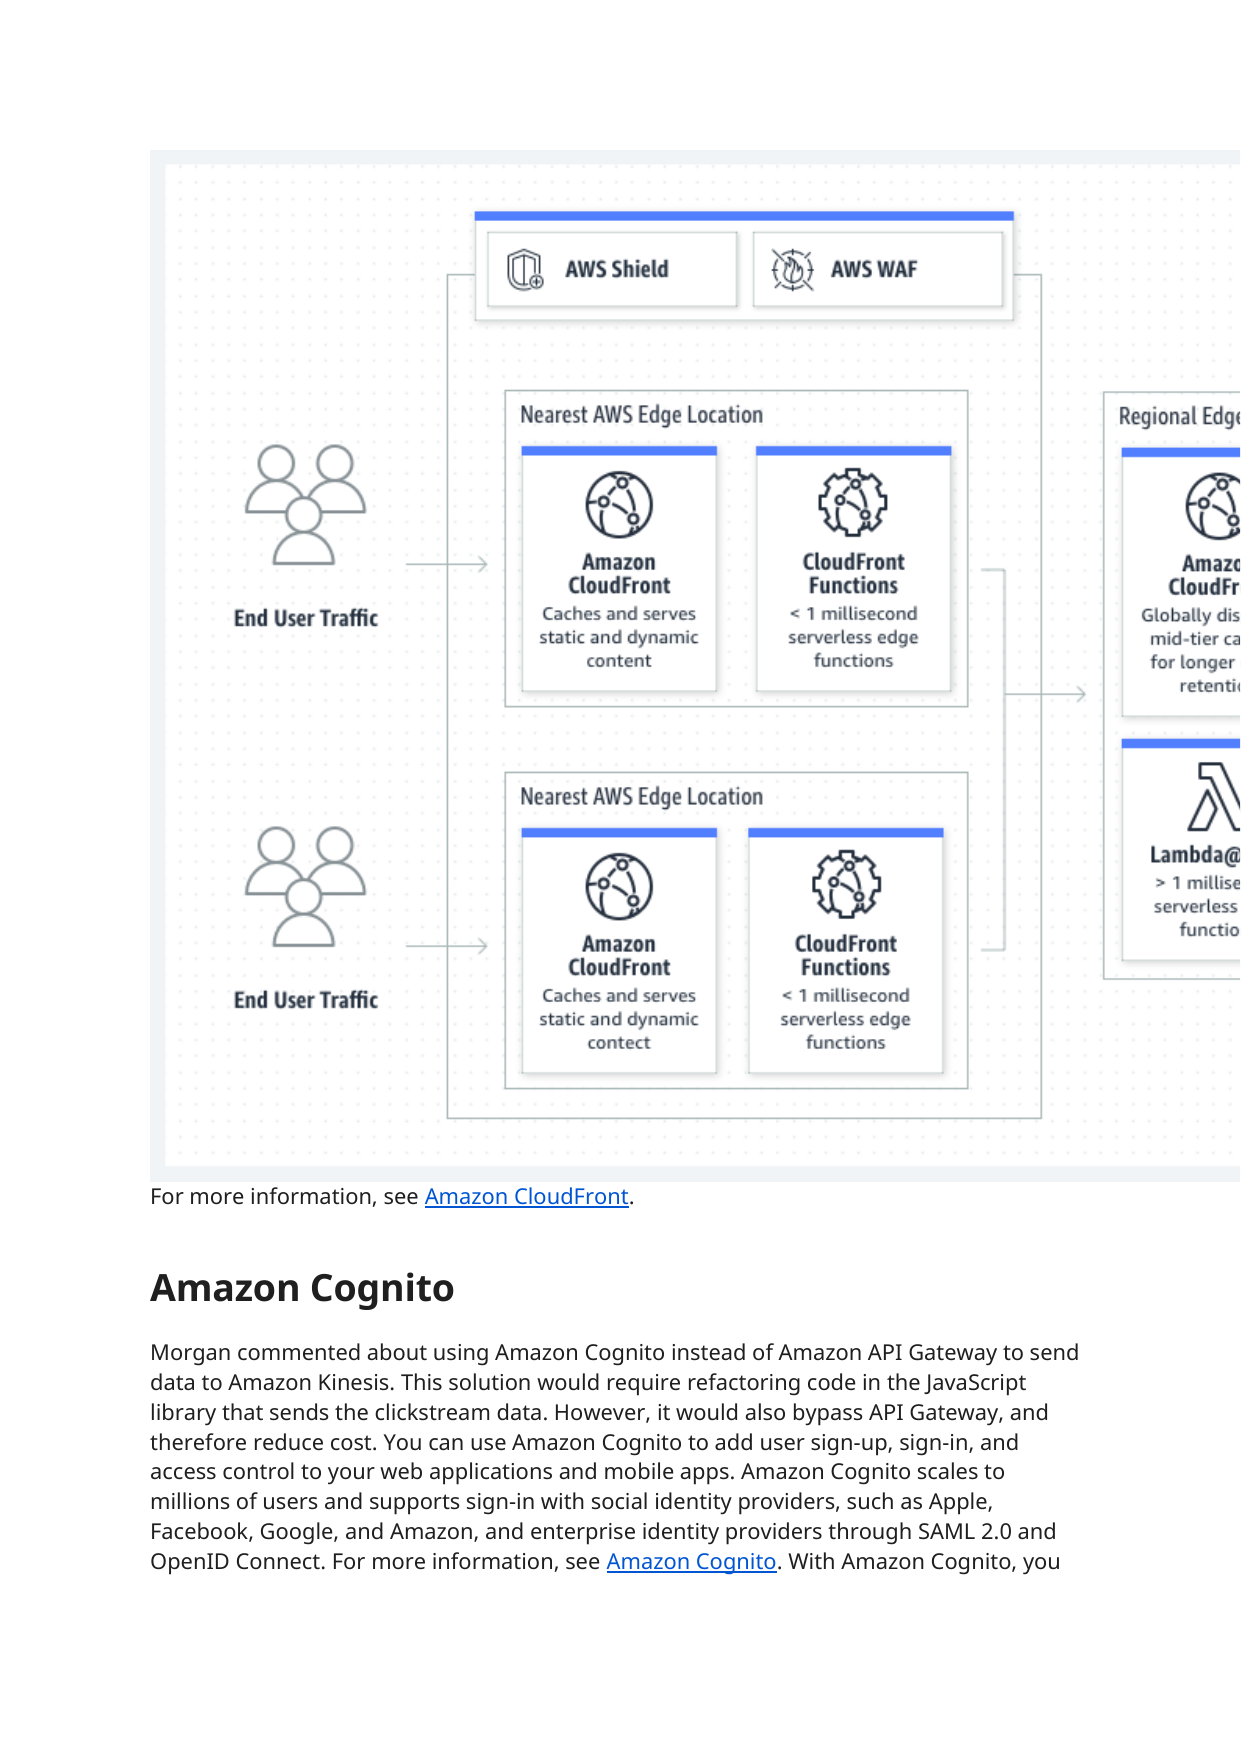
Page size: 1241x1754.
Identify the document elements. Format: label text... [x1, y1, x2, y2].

text Amazon Cognito [150, 1261, 1090, 1312]
text For more information, see Amazon CloudFront. [150, 1182, 1090, 1211]
picture [150, 150, 1241, 1182]
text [150, 1337, 1090, 1575]
